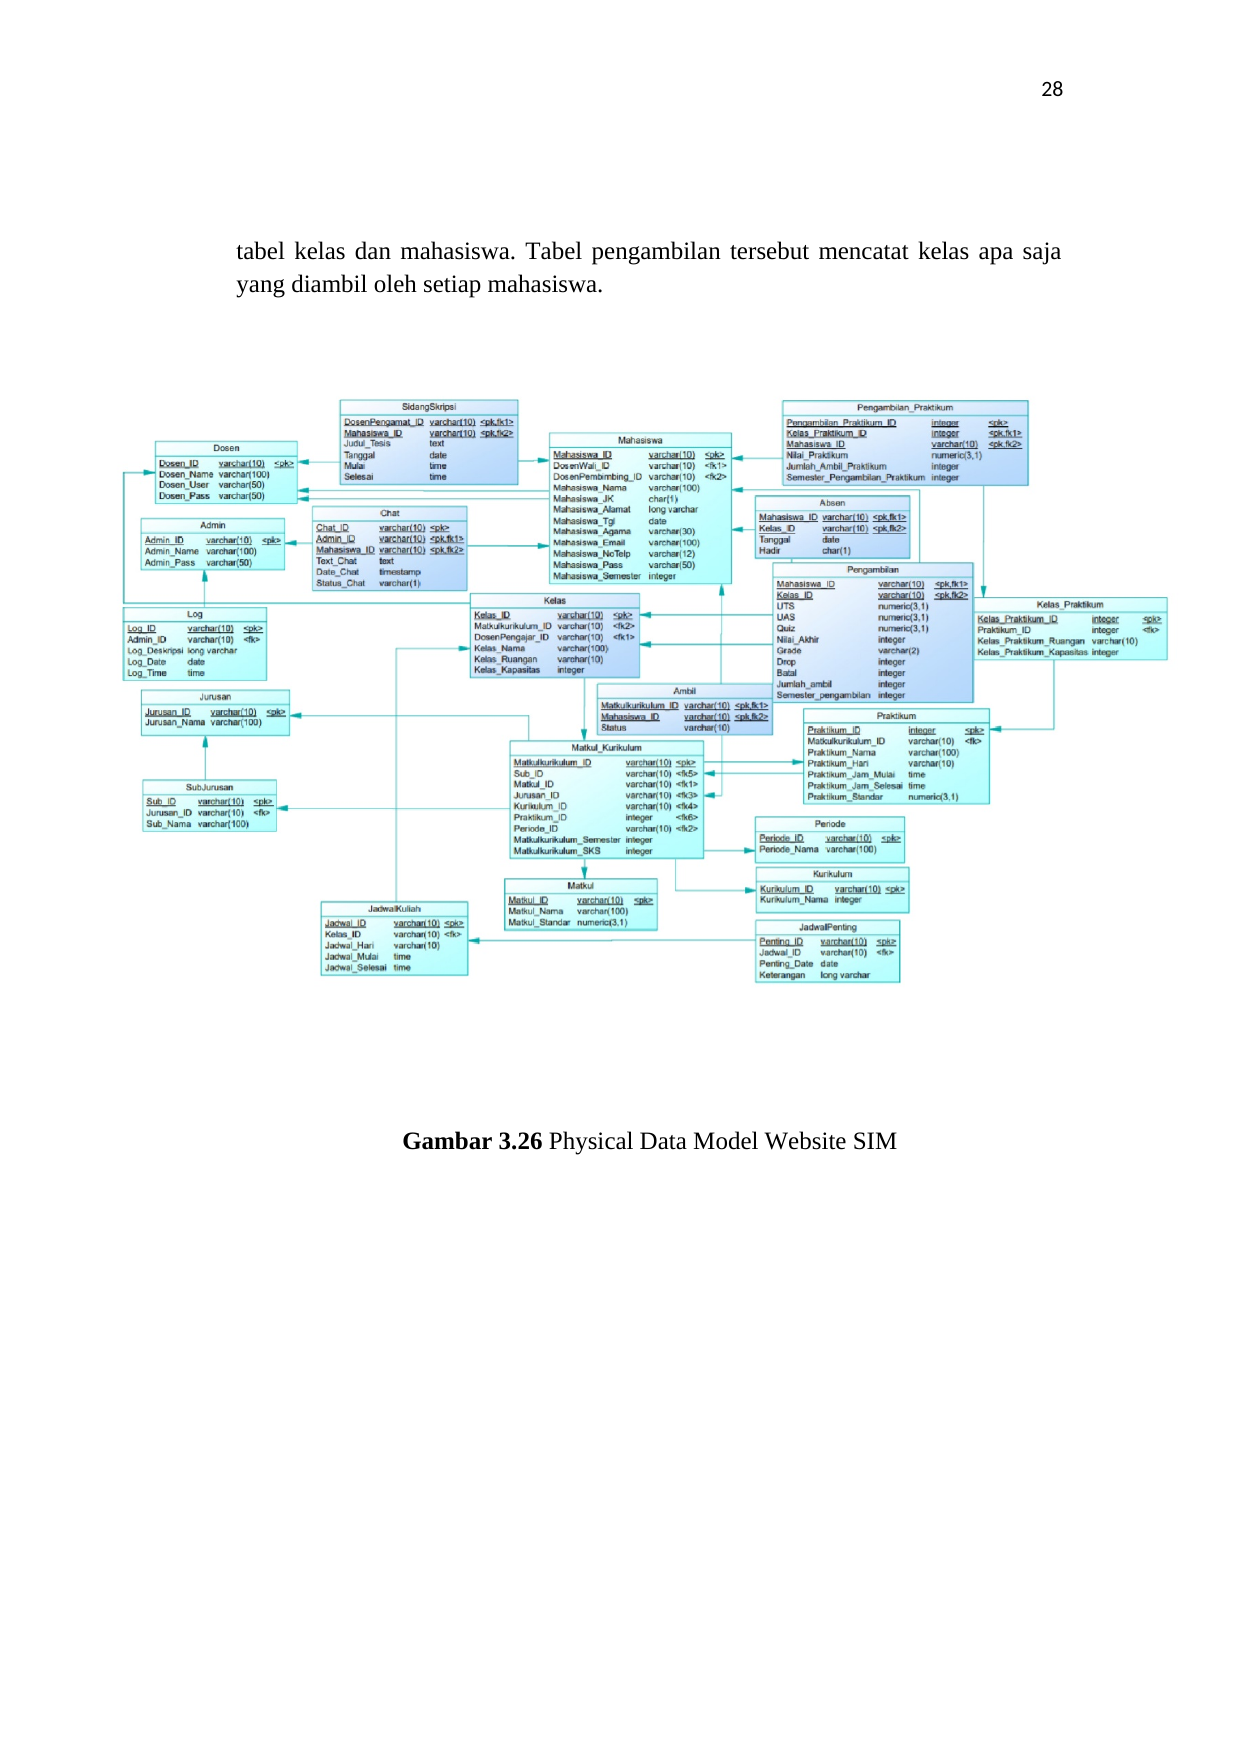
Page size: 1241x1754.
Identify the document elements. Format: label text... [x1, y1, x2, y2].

picture [84, 374, 1211, 1009]
text Gambar 3.26 Physical Data Model Website SIM [236, 1126, 1063, 1155]
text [236, 236, 1063, 298]
